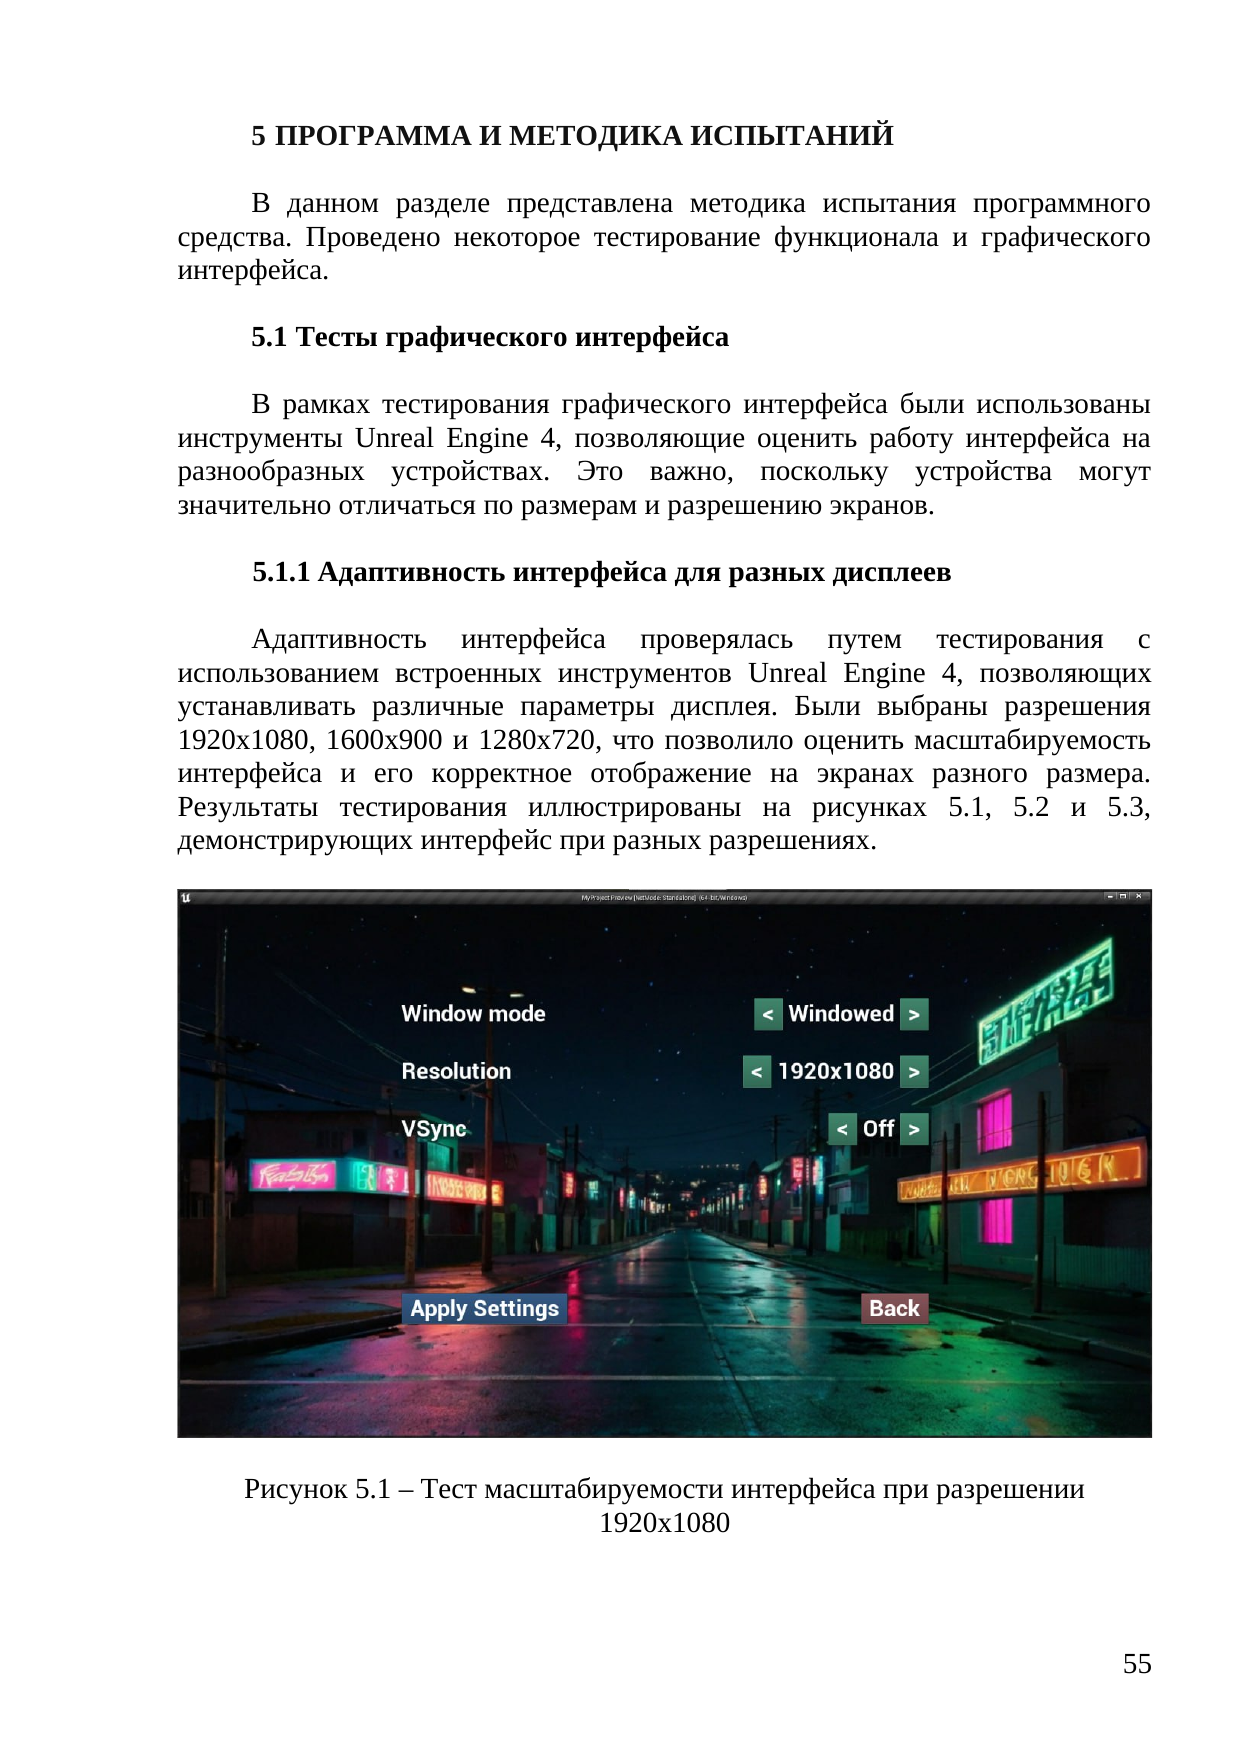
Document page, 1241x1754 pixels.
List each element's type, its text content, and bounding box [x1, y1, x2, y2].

list Тесты графического интерфейса [251, 319, 1152, 353]
picture [177, 889, 1153, 1438]
text Рисунок 5.1 – Тест масштабируемости интерфейса при разрешении 1920х1080 [177, 1472, 1152, 1539]
text Адаптивность интерфейса проверялась путем тестирования с использованием встроенных инструментов Unreal Engine 4, позволяющих устанавливать различные параметры дисплея. Были выбраны разрешения 1920х1080, 1600x900 и 1280х720, что позволило оценить масштабируемость интерфейса и его корректное отображение на экранах разного размера. Результаты тестирования иллюстрированы на рисунках 5.1, 5.2 и 5.3, демонстрирующих интерфейс при разных разрешениях. [177, 621, 1152, 856]
list ПРОГРАММА И МЕТОДИКА ИСПЫТАНИЙ [251, 118, 1152, 152]
list Адаптивность интерфейса для разных дисплеев [252, 554, 1152, 588]
text В рамках тестирования графического интерфейса были использованы инструменты Unreal Engine 4, позволяющие оценить работу интерфейса на разнообразных устройствах. Это важно, поскольку устройства могут значительно отличаться по размерам и разрешению экранов. [177, 386, 1152, 521]
text В данном разделе представлена методика испытания программного средства. Проведено некоторое тестирование функционала и графического интерфейса. [177, 185, 1152, 286]
